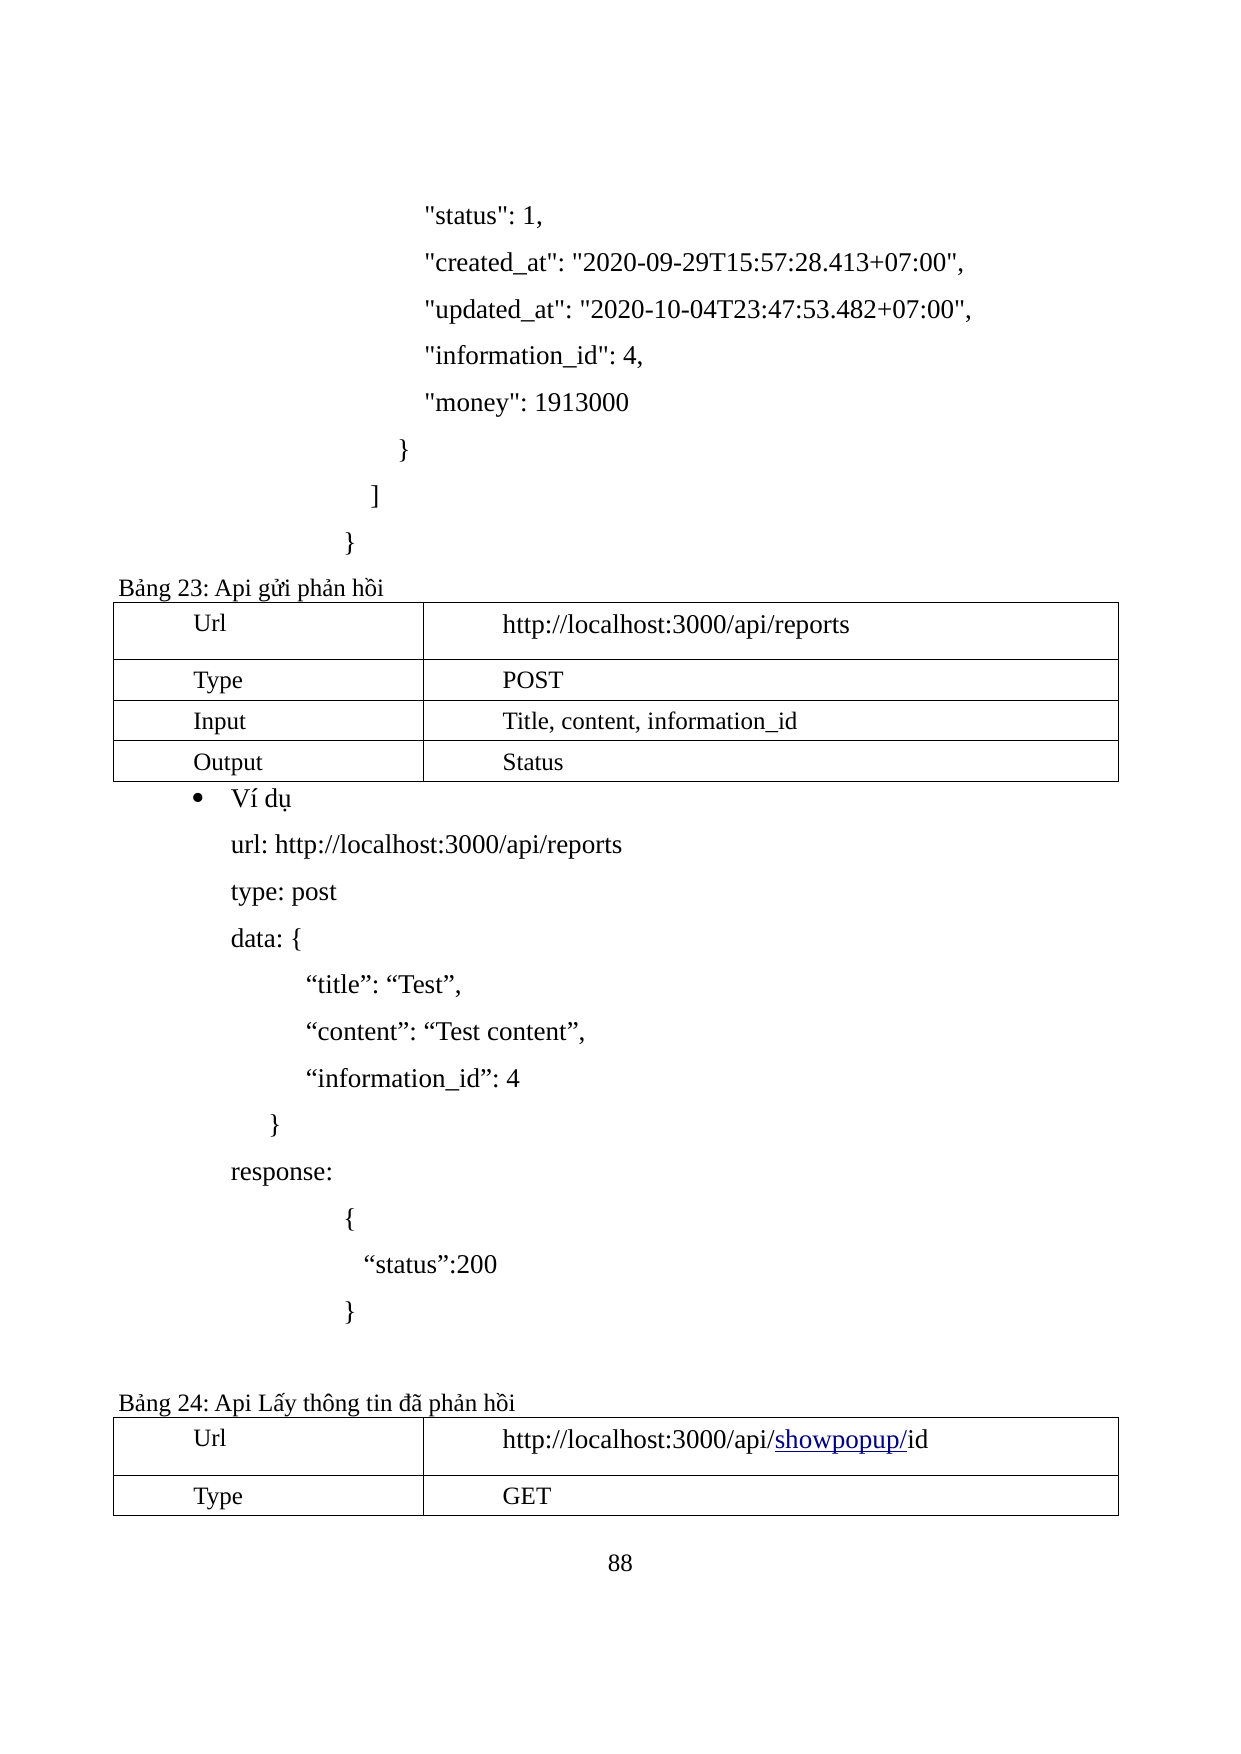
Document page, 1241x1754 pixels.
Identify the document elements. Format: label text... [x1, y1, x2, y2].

text } [268, 1108, 1122, 1140]
table_header http://localhost:3000/api/showpopup/id [424, 1418, 1118, 1475]
table_cell GET [424, 1476, 1118, 1515]
table_cell Type [114, 660, 423, 700]
text } [343, 433, 1122, 464]
table_cell Status [424, 741, 1118, 781]
text “status”:200 [343, 1248, 1122, 1280]
text Bảng 24: Api Lấy thông tin đã phản hồi [118, 1388, 1122, 1417]
text { [343, 1202, 1122, 1233]
text "money": 1913000 [343, 386, 1122, 417]
text “title”: “Test”, [306, 968, 1122, 1000]
table_header Url [114, 603, 423, 659]
text “content”: “Test content”, [306, 1015, 1122, 1046]
text "created_at": "2020-09-29T15:57:28.413+07:00", [343, 246, 1122, 277]
table_cell POST [424, 660, 1118, 700]
text “information_id”: 4 [306, 1062, 1122, 1093]
table_header Url [114, 1418, 423, 1475]
text "information_id": 4, [343, 339, 1122, 371]
text type: post [231, 875, 1122, 906]
text data: { [231, 922, 1122, 953]
text url: http://localhost:3000/api/reports [231, 828, 1122, 860]
text } [343, 526, 1122, 557]
text ] [343, 479, 1122, 511]
text } [343, 1295, 1122, 1326]
table_cell Title, content, information_id [424, 701, 1118, 740]
text response: [231, 1155, 1122, 1186]
text "status": 1, [343, 199, 1122, 231]
table_header http://localhost:3000/api/reports [424, 603, 1118, 659]
table_cell Type [114, 1476, 423, 1515]
table_cell Output [114, 741, 423, 781]
table_cell Input [114, 701, 423, 740]
list Ví dụ [193, 782, 1122, 813]
text "updated_at": "2020-10-04T23:47:53.482+07:00", [343, 293, 1122, 324]
text Bảng 23: Api gửi phản hồi [118, 573, 1122, 602]
